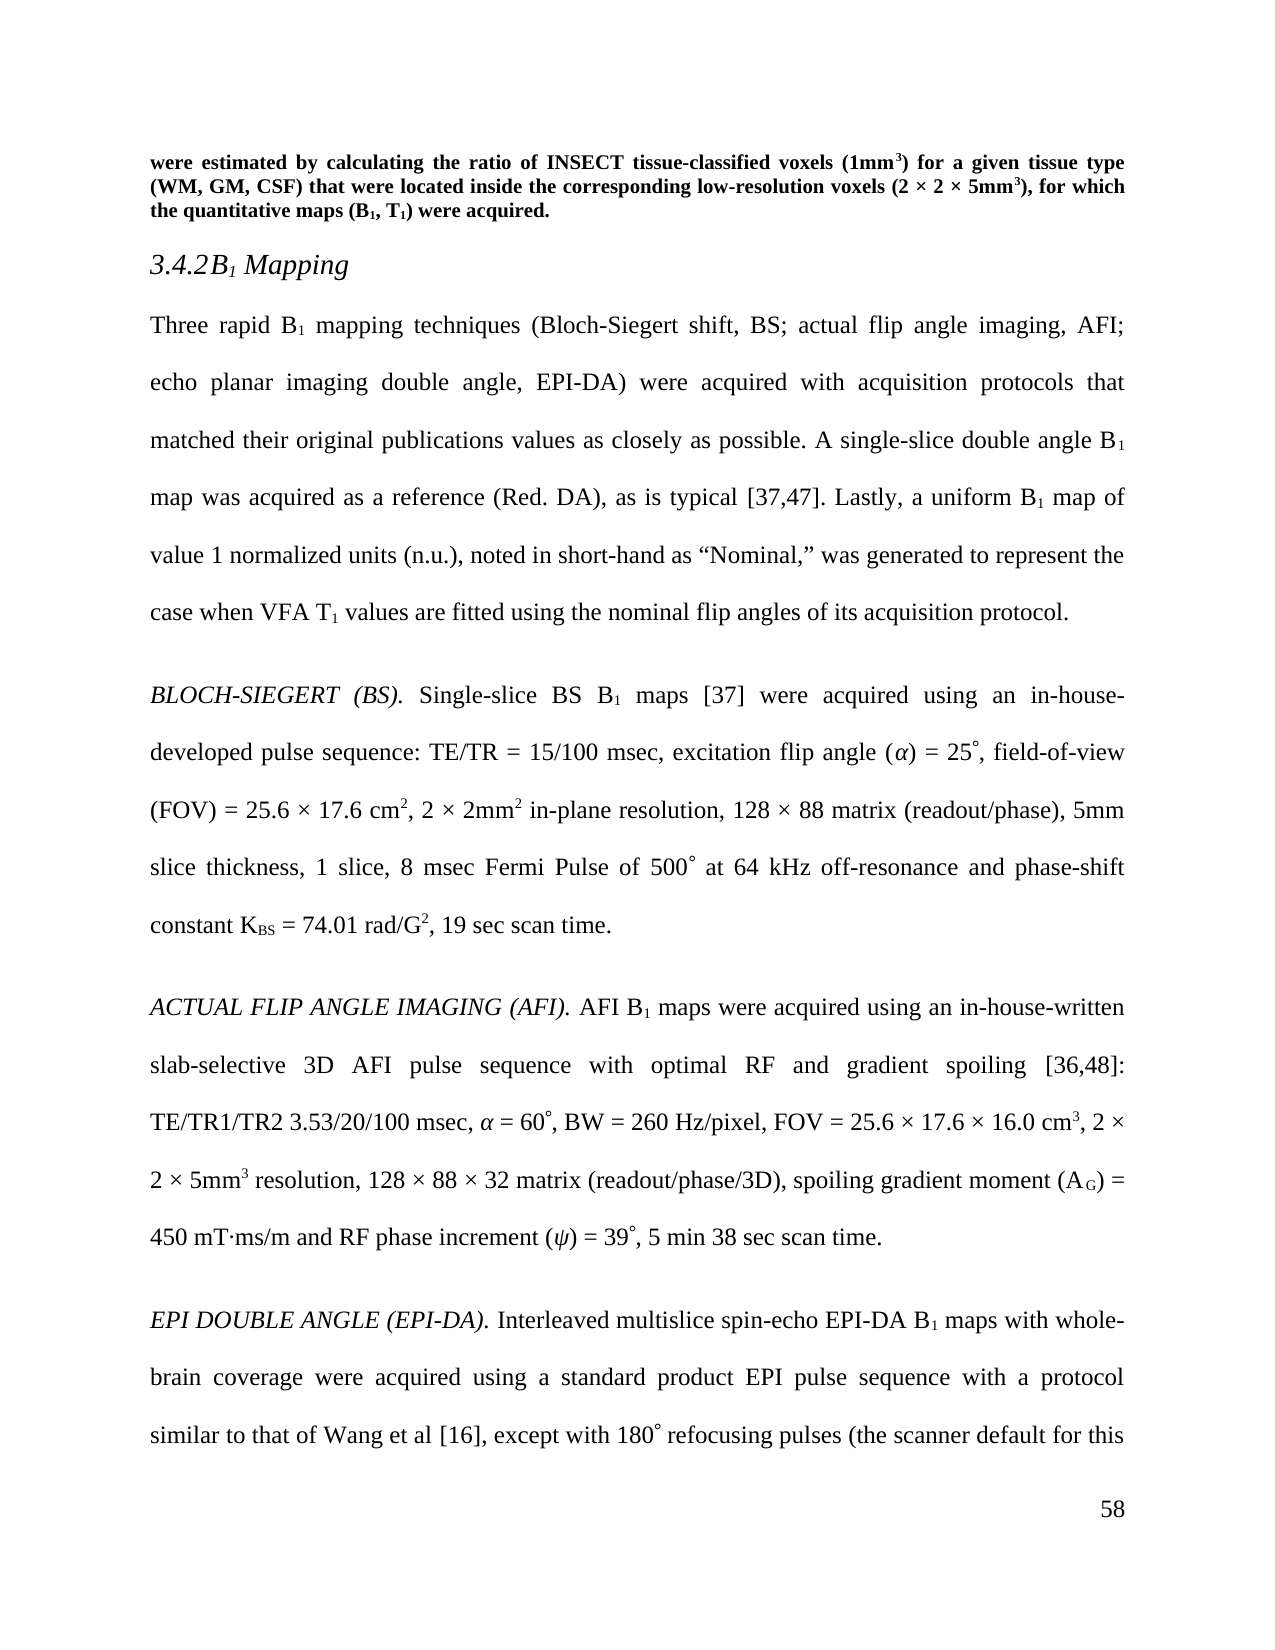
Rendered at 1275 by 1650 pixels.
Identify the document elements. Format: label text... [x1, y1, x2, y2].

text Three rapid B1 mapping techniques (Bloch-Siegert shift, BS; actual flip angle imaging, AFI; echo planar imaging double angle, EPI-DA) were acquired with acquisition protocols that matched their original publications values as closely as possible. A single-slice double angle B1 map was acquired as a reference (Red. DA), as is typical [37,47]. Lastly, a uniform B1 map of value 1 normalized units (n.u.), noted in short-hand as “Nominal,” was generated to represent the case when VFA T1 values are fitted using the nominal flip angles of its acquisition protocol. [150, 310, 1125, 626]
subtitle B1 Mapping [150, 247, 1125, 281]
text ACTUAL FLIP ANGLE IMAGING (AFI). AFI B1 maps were acquired using an in-house-written slab-selective 3D AFI pulse sequence with optimal RF and gradient spoiling [36,48]: TE/TR1/TR2 3.53/20/100 msec, α = 60, BW = 260 Hz/pixel, FOV = 25.6 × 17.6 × 16.0 cm3, 2 × 2 × 5mm3 resolution, 128 × 88 × 32 matrix (readout/phase/3D), spoiling gradient moment (AG) = 450 mT∙ms/m and RF phase increment (ψ) = 39, 5 min 38 sec scan time. [150, 992, 1125, 1251]
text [150, 150, 1125, 222]
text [150, 1305, 1125, 1449]
text BLOCH-SIEGERT (BS). Single-slice BS B1 maps [37] were acquired using an in-house-developed pulse sequence: TE/TR = 15/100 msec, excitation flip angle (α) = 25, field-of-view (FOV) = 25.6 × 17.6 cm2, 2 × 2mm2 in-plane resolution, 128 × 88 matrix (readout/phase), 5mm slice thickness, 1 slice, 8 msec Fermi Pulse of 500 at 64 kHz off-resonance and phase-shift constant KBS = 74.01 rad/G2, 19 sec scan time. [150, 680, 1125, 939]
